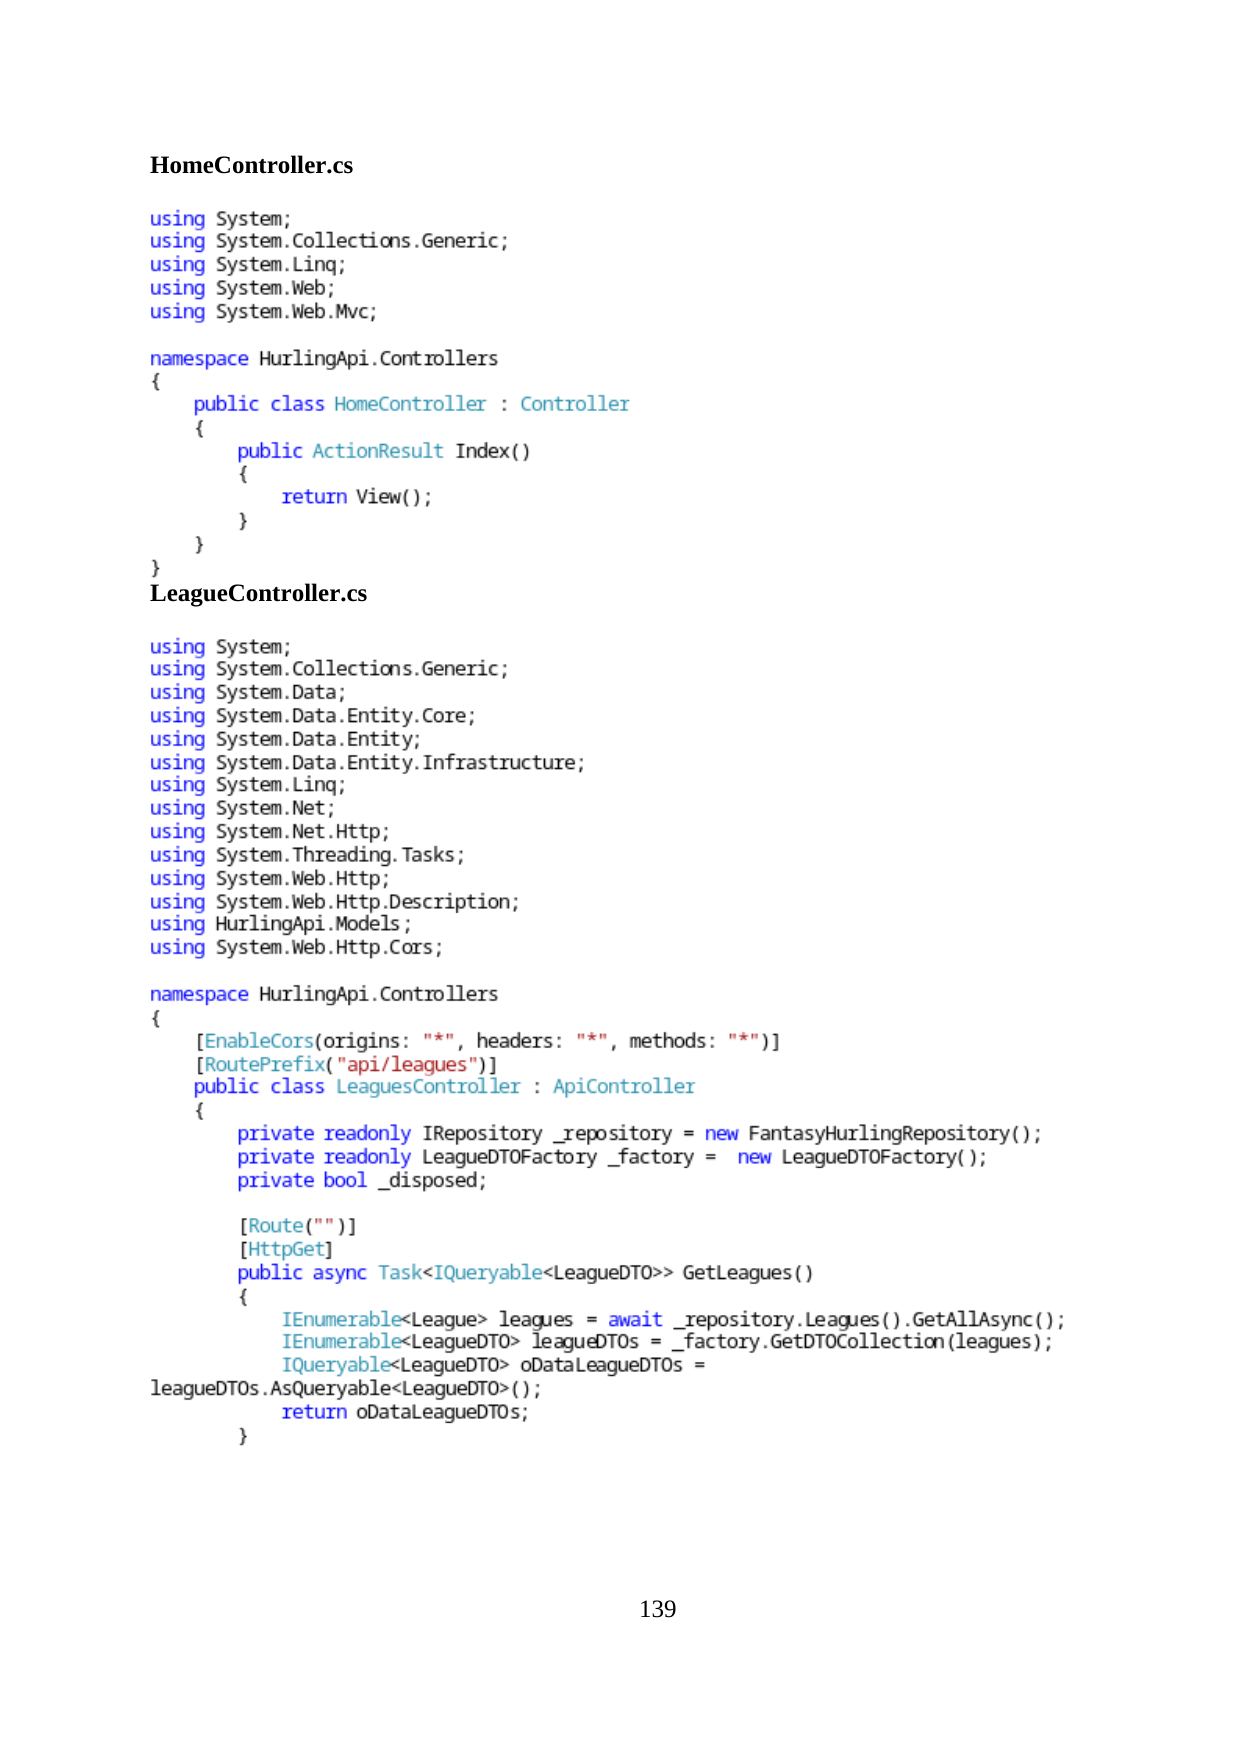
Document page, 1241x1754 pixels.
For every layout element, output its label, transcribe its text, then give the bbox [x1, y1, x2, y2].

subtitle HomeController.cs [150, 150, 1090, 179]
subtitle LeagueController.cs [150, 578, 1090, 607]
